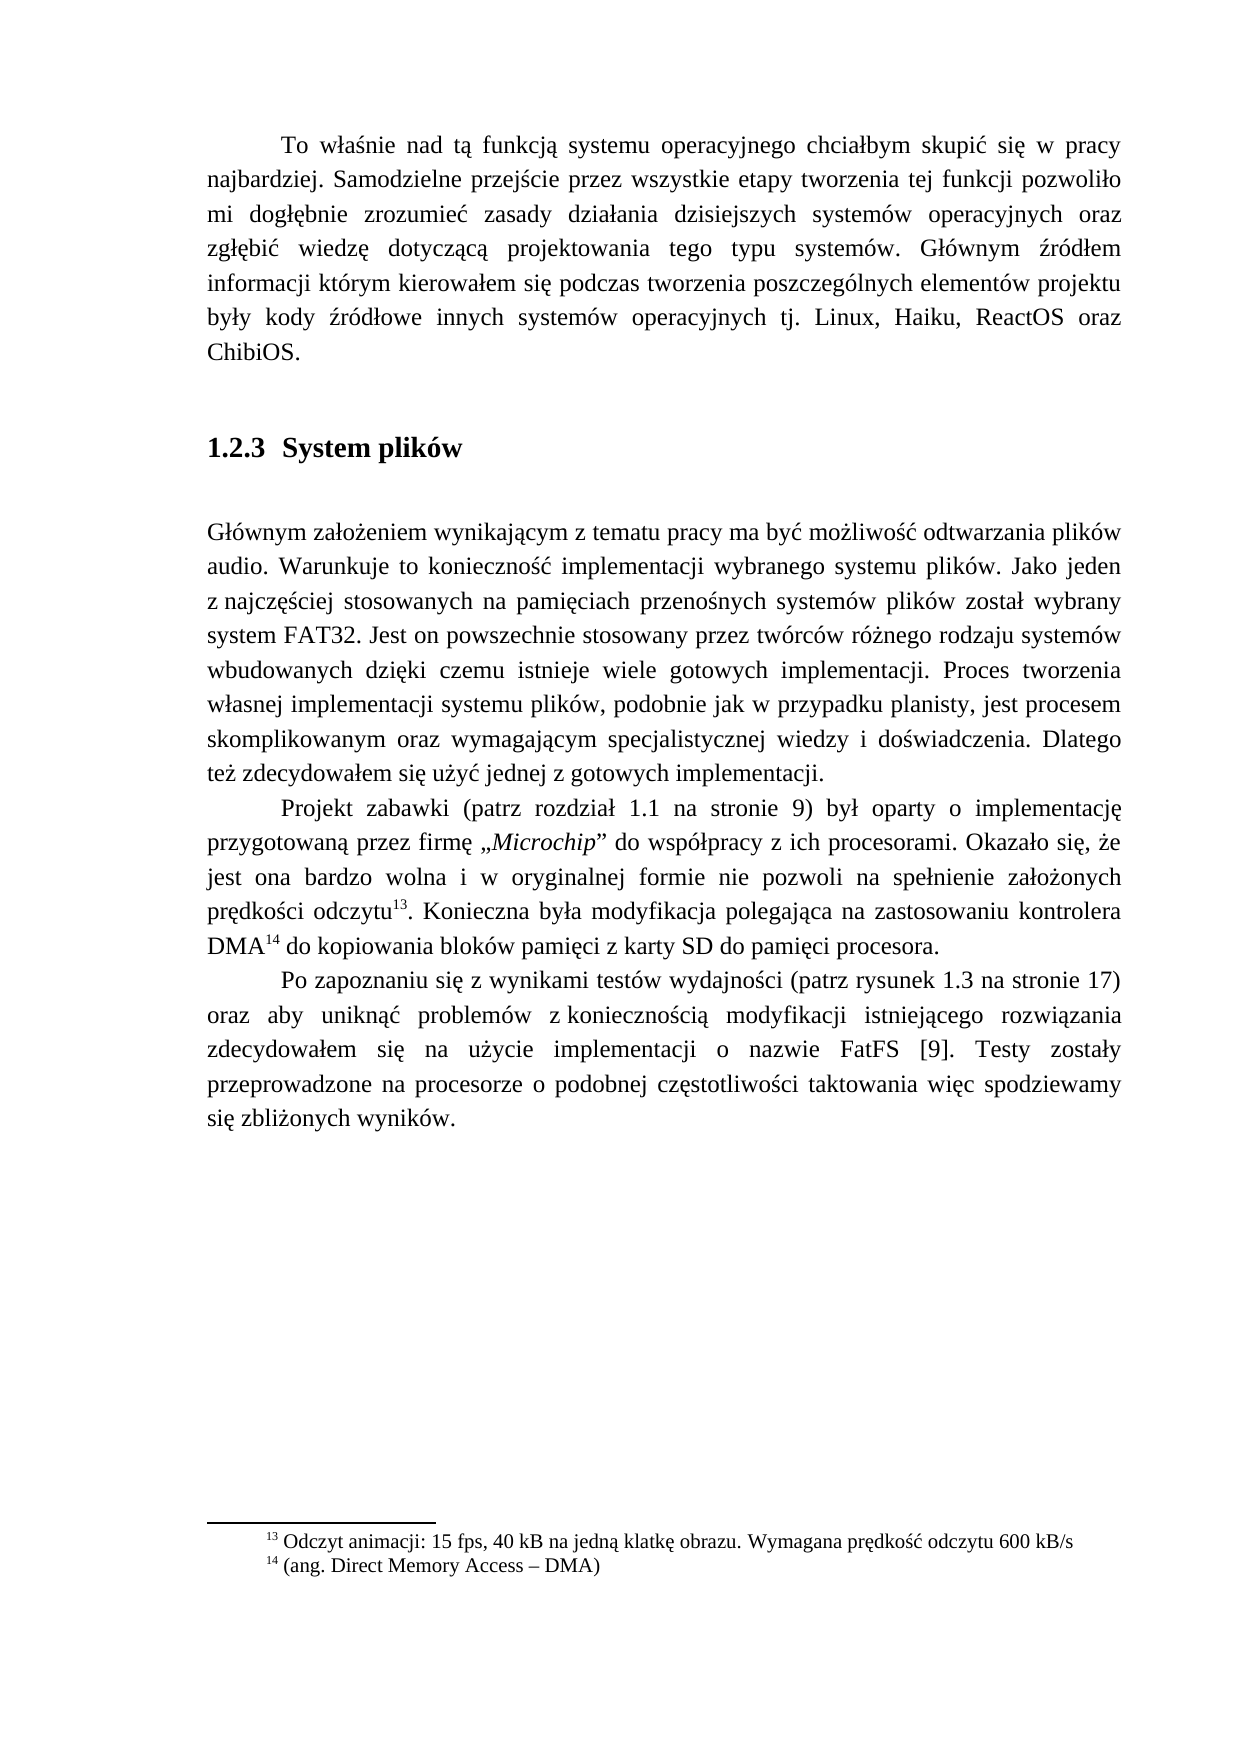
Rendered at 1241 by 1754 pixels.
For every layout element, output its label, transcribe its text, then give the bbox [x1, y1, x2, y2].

text To właśnie nad tą funkcją systemu operacyjnego chciałbym skupić się w pracy najbardziej. Samodzielne przejście przez wszystkie etapy tworzenia tej funkcji pozwoliło mi dogłębnie zrozumieć zasady działania dzisiejszych systemów operacyjnych oraz zgłębić wiedzę dotyczącą projektowania tego typu systemów. Głównym źródłem informacji którym kierowałem się podczas tworzenia poszczególnych elementów projektu były kody źródłowe innych systemów operacyjnych tj. Linux, Haiku, ReactOS oraz ChibiOS. [207, 130, 1122, 366]
text Projekt zabawki (patrz rozdział 1.1 na stronie 9) był oparty o implementację przygotowaną przez firmę „Microchip” do współpracy z ich procesorami. Okazało się, że jest ona bardzo wolna i w oryginalnej formie nie pozwoli na spełnienie założonych prędkości odczytu. Konieczna była modyfikacja polegająca na zastosowaniu kontrolera DMA do kopiowania bloków pamięci z karty SD do pamięci procesora. [207, 793, 1122, 959]
subtitle System plików [207, 430, 1122, 464]
text Głównym założeniem wynikającym z tematu pracy ma być możliwość odtwarzania plików audio. Warunkuje to konieczność implementacji wybranego systemu plików. Jako jeden z najczęściej stosowanych na pamięciach przenośnych systemów plików został wybrany system FAT32. Jest on powszechnie stosowany przez twórców różnego rodzaju systemów wbudowanych dzięki czemu istnieje wiele gotowych implementacji. Proces tworzenia własnej implementacji systemu plików, podobnie jak w przypadku planisty, jest procesem skomplikowanym oraz wymagającym specjalistycznej wiedzy i doświadczenia. Dlatego też zdecydowałem się użyć jednej z gotowych implementacji. [207, 517, 1122, 787]
text Po zapoznaniu się z wynikami testów wydajności (patrz rysunek 1.3 na stronie 17) oraz aby uniknąć problemów z koniecznością modyfikacji istniejącego rozwiązania zdecydowałem się na użycie implementacji o nazwie FatFS [9]. Testy zostały przeprowadzone na procesorze o podobnej częstotliwości taktowania więc spodziewamy się zbliżonych wyników. [207, 965, 1122, 1132]
